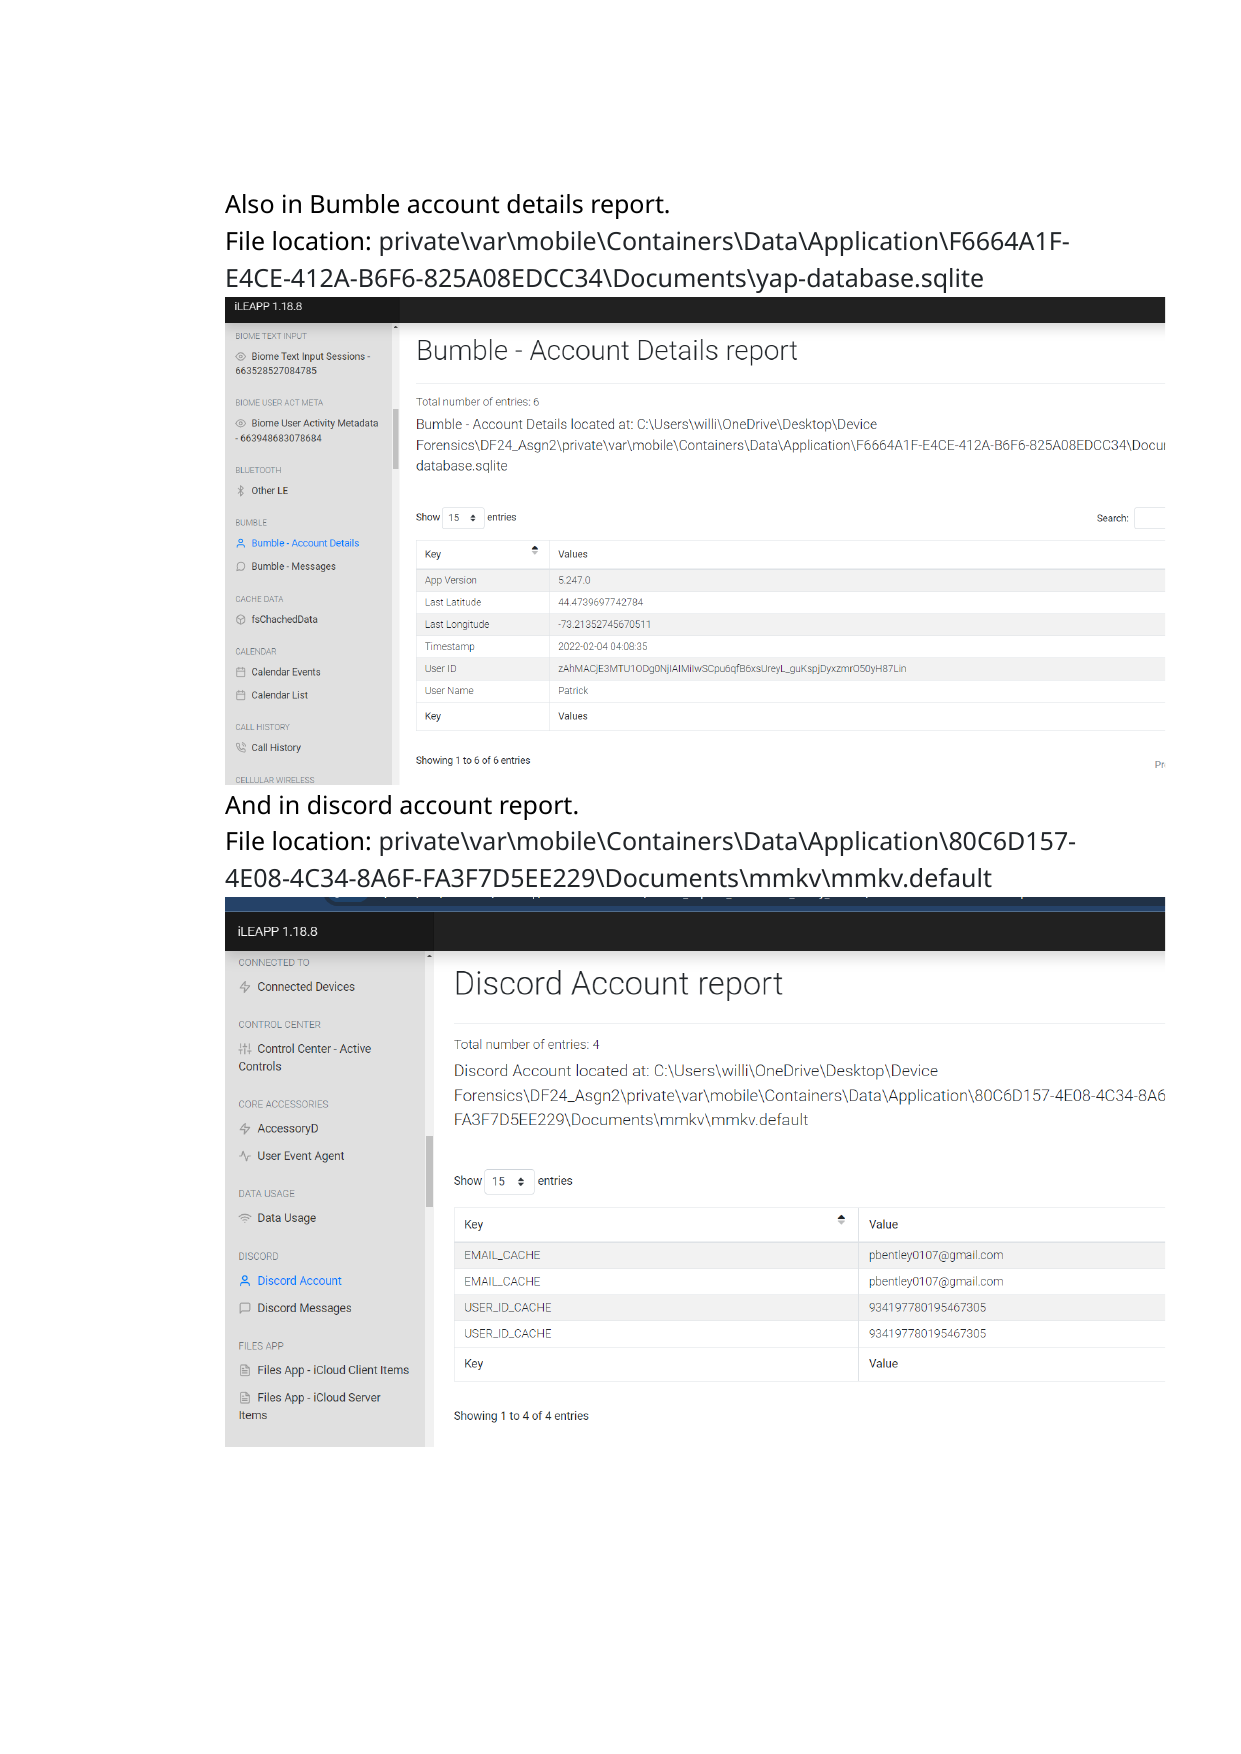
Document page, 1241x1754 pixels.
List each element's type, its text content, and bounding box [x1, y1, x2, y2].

list And in discord account report. [225, 787, 1090, 821]
picture [225, 297, 1166, 785]
picture [225, 897, 1166, 1447]
list File location: private\var\mobile\Containers\Data\Application\F6664A1F-E4CE-412A-B6F6-825A08EDCC34\Documents\yap-database.sqlite [225, 223, 1090, 294]
list File location: private\var\mobile\Containers\Data\Application\80C6D157-4E08-4C34-8A6F-FA3F7D5EE229\Documents\mmkv\mmkv.default [225, 824, 1090, 895]
list Also in Bumble account details report. [225, 187, 1090, 221]
